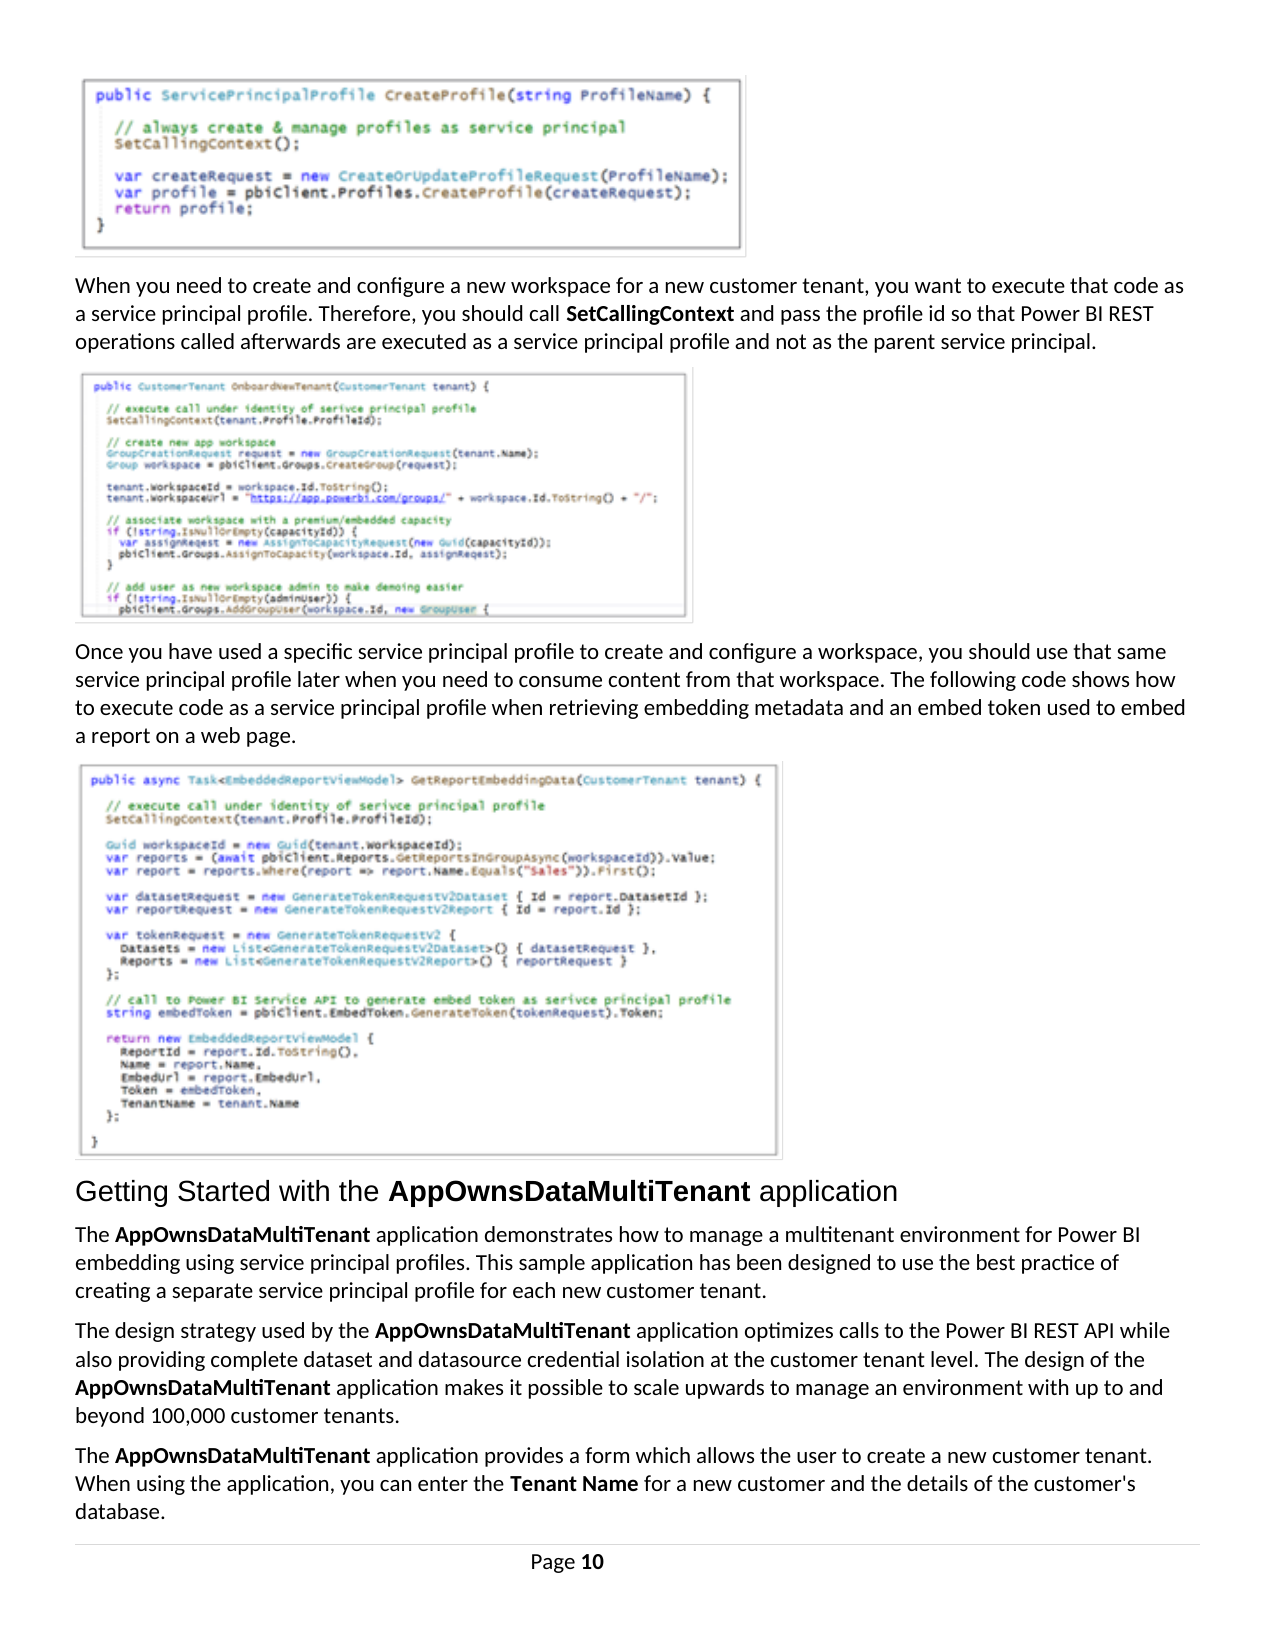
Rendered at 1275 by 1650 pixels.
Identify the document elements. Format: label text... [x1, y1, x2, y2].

picture [75, 367, 695, 625]
subtitle Getting Started with the AppOwnsDataMultiTenant application [75, 1174, 1200, 1208]
text The AppOwnsDataMultiTenant application demonstrates how to manage a multitenant environment for Power BI embedding using service principal profiles. This sample application has been designed to use the best practice of creating a separate service principal profile for each new customer tenant. [75, 1220, 1200, 1304]
text The design strategy used by the AppOwnsDataMultiTenant application optimizes calls to the Power BI REST API while also providing complete dataset and datasource credential isolation at the customer tenant level. The design of the AppOwnsDataMultiTenant application makes it possible to scale upwards to manage an environment with up to and beyond 100,000 customer tenants. [75, 1317, 1200, 1429]
picture [75, 75, 748, 259]
text When you need to create and configure a new workspace for a new customer tenant, you want to execute that code as a service principal profile. Therefore, you should call SetCallingContext and pass the profile id so that Power BI REST operations called afterwards are executed as a service principal profile and not as the parent service principal. [75, 271, 1200, 355]
text The AppOwnsDataMultiTenant application provides a form which allows the user to create a new customer tenant. When using the application, you can enter the Tenant Name for a new customer and the details of the customer's database. [75, 1441, 1200, 1525]
picture [75, 761, 785, 1162]
text Once you have used a specific service principal profile to create and configure a workspace, you should use that same service principal profile later when you need to consume content from that workspace. The following code shows how to execute code as a service principal profile when retrieving embedding metadata and an embed token used to embed a report on a web page. [75, 637, 1200, 749]
